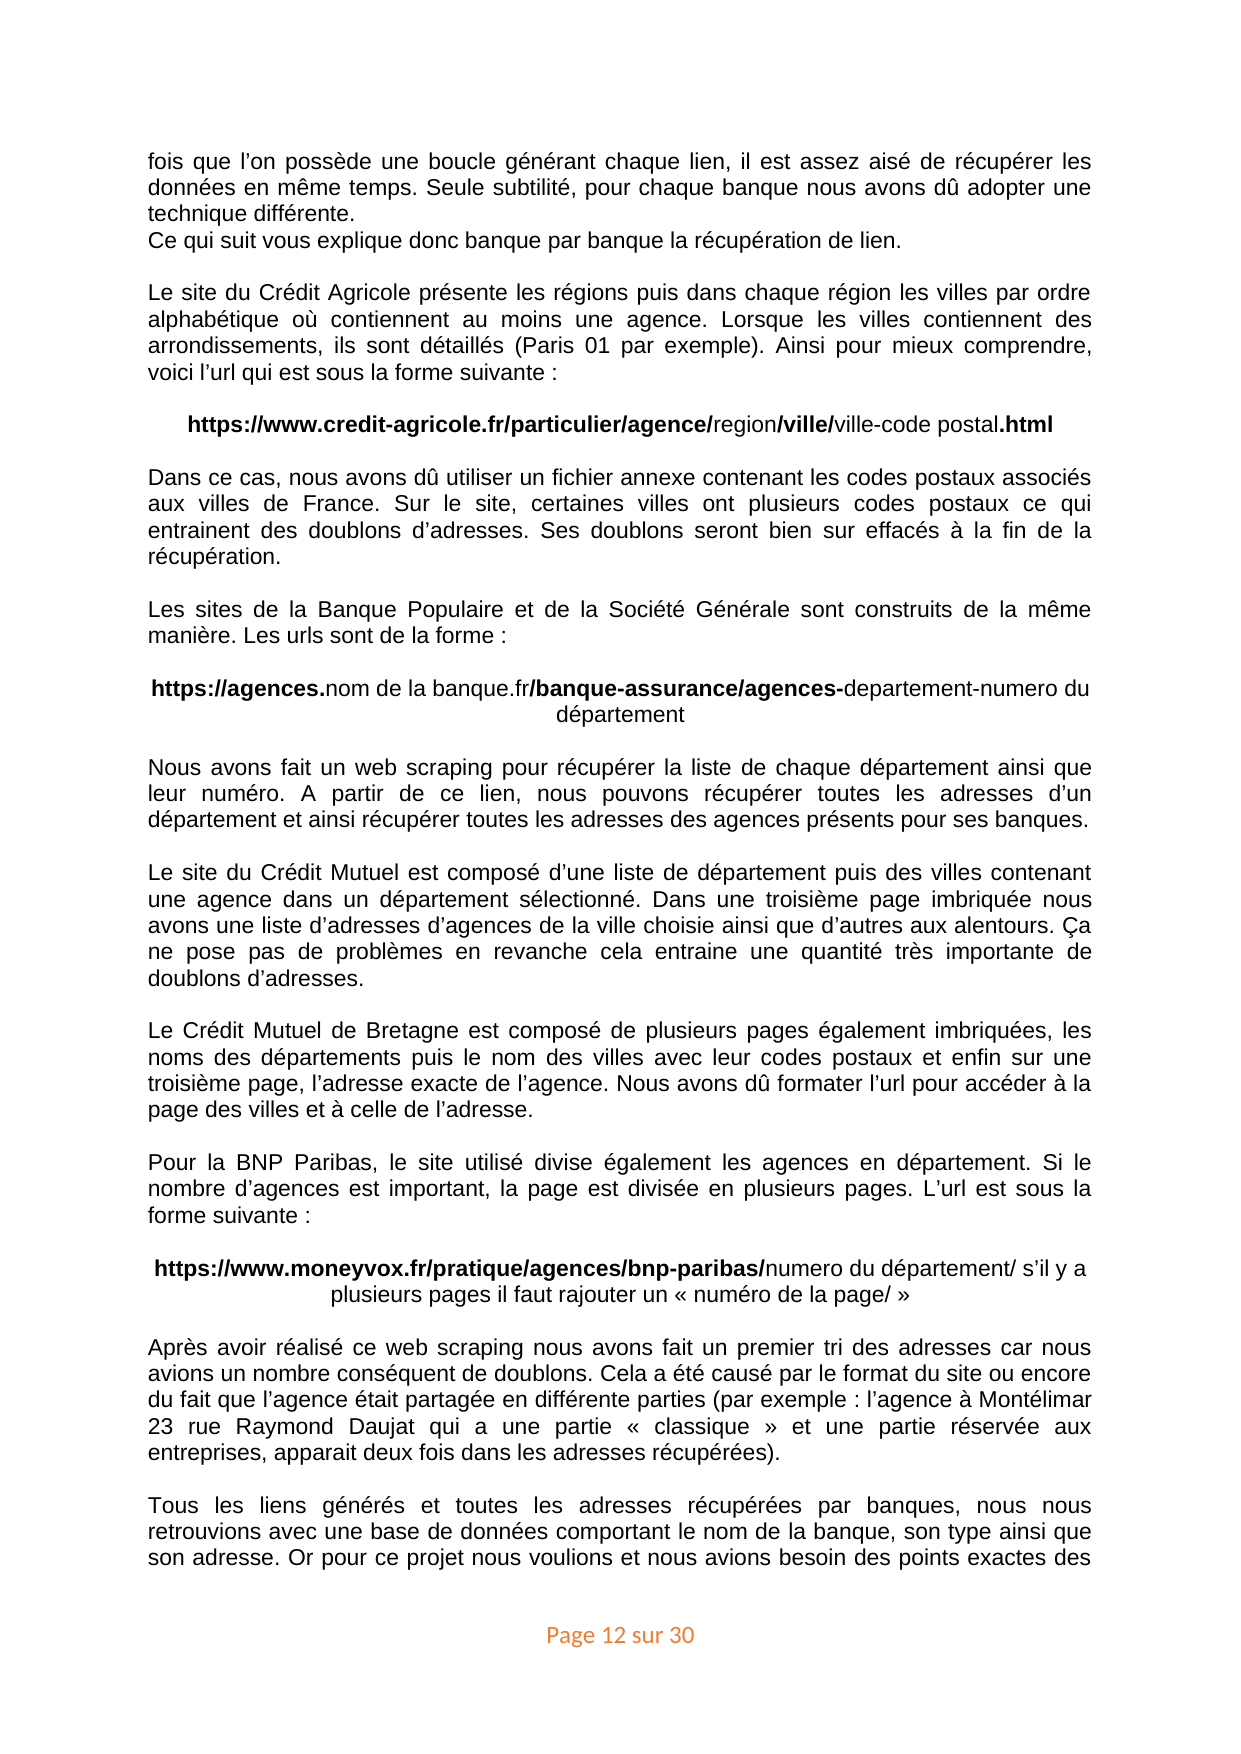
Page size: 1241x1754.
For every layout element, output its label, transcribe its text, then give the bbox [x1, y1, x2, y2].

text Le site du Crédit Mutuel est composé d’une liste de département puis des villes contenant une agence dans un département sélectionné. Dans une troisième page imbriquée nous avons une liste d’adresses d’agences de la ville choisie ainsi que d’autres aux alentours. Ça ne pose pas de problèmes en revanche cela entraine une quantité très importante de doublons d’adresses. [148, 991, 1093, 1123]
text Ce qui suit vous explique donc banque par banque la récupération de lien. [148, 358, 1093, 385]
text Dans ce cas, nous avons dû utiliser un fichier annexe contenant les codes postaux associés aux villes de France. Sur le site, certaines villes ont plusieurs codes postaux ce qui entrainent des doublons d’adresses. Ses doublons seront bien sur effacés à la fin de la récupération. [148, 596, 1093, 701]
text Nous avons fait un web scraping pour récupérer la liste de chaque département ainsi que leur numéro. A partir de ce lien, nous pouvons récupérer toutes les adresses d’un département et ainsi récupérer toutes les adresses des agences présents pour ses banques. [148, 886, 1093, 964]
text https://www.moneyvox.fr/pratique/agences/bnp-paribas/numero du département/ s’il y a plusieurs pages il faut rajouter un « numéro de la page/ » [148, 1386, 1093, 1439]
text https://agences.nom de la banque.fr/banque-assurance/agences-departement-numero du département [148, 806, 1093, 859]
text Les sites de la Banque Populaire et de la Société Générale sont construits de la même manière. Les urls sont de la forme : [148, 727, 1093, 780]
text https://www.credit-agricole.fr/particulier/agence/region/ville/ville-code postal.html [148, 543, 1093, 569]
text Après avoir réalisé ce web scraping nous avons fait un premier tri des adresses car nous avions un nombre conséquent de doublons. Cela a été causé par le format du site ou encore du fait que l’agence était partagée en différente parties (par exemple : l’agence à Montélimar 23 rue Raymond Daujat qui a une partie « classique » et une partie réservée aux entreprises, apparait deux fois dans les adresses récupérées). [148, 1465, 1093, 1597]
text Le Crédit Mutuel de Bretagne est composé de plusieurs pages également imbriquées, les noms des départements puis le nom des villes avec leur codes postaux et enfin sur une troisième page, l’adresse exacte de l’agence. Nous avons dû formater l’url pour accéder à la page des villes et à celle de l’adresse. [148, 1149, 1093, 1254]
text Le site du Crédit Agricole présente les régions puis dans chaque région les villes par ordre alphabétique où contiennent au moins une agence. Lorsque les villes contiennent des arrondissements, ils sont détaillés (Paris 01 par exemple). Ainsi pour mieux comprendre, voici l’url qui est sous la forme suivante : [148, 411, 1093, 517]
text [148, 148, 1093, 200]
text Afin d’automatiser la récupération de données, nous avions besoin de comprendre la logique qui reliait tous les liens. En effet, les pages ayant toutes à peu près la même structure, une fois que l’on possède une boucle générant chaque lien, il est assez aisé de récupérer les données en même temps. Seule subtilité, pour chaque banque nous avons dû adopter une technique différente. [148, 227, 1093, 358]
text Pour la BNP Paribas, le site utilisé divise également les agences en département. Si le nombre d’agences est important, la page est divisée en plusieurs pages. L’url est sous la forme suivante : [148, 1281, 1093, 1360]
